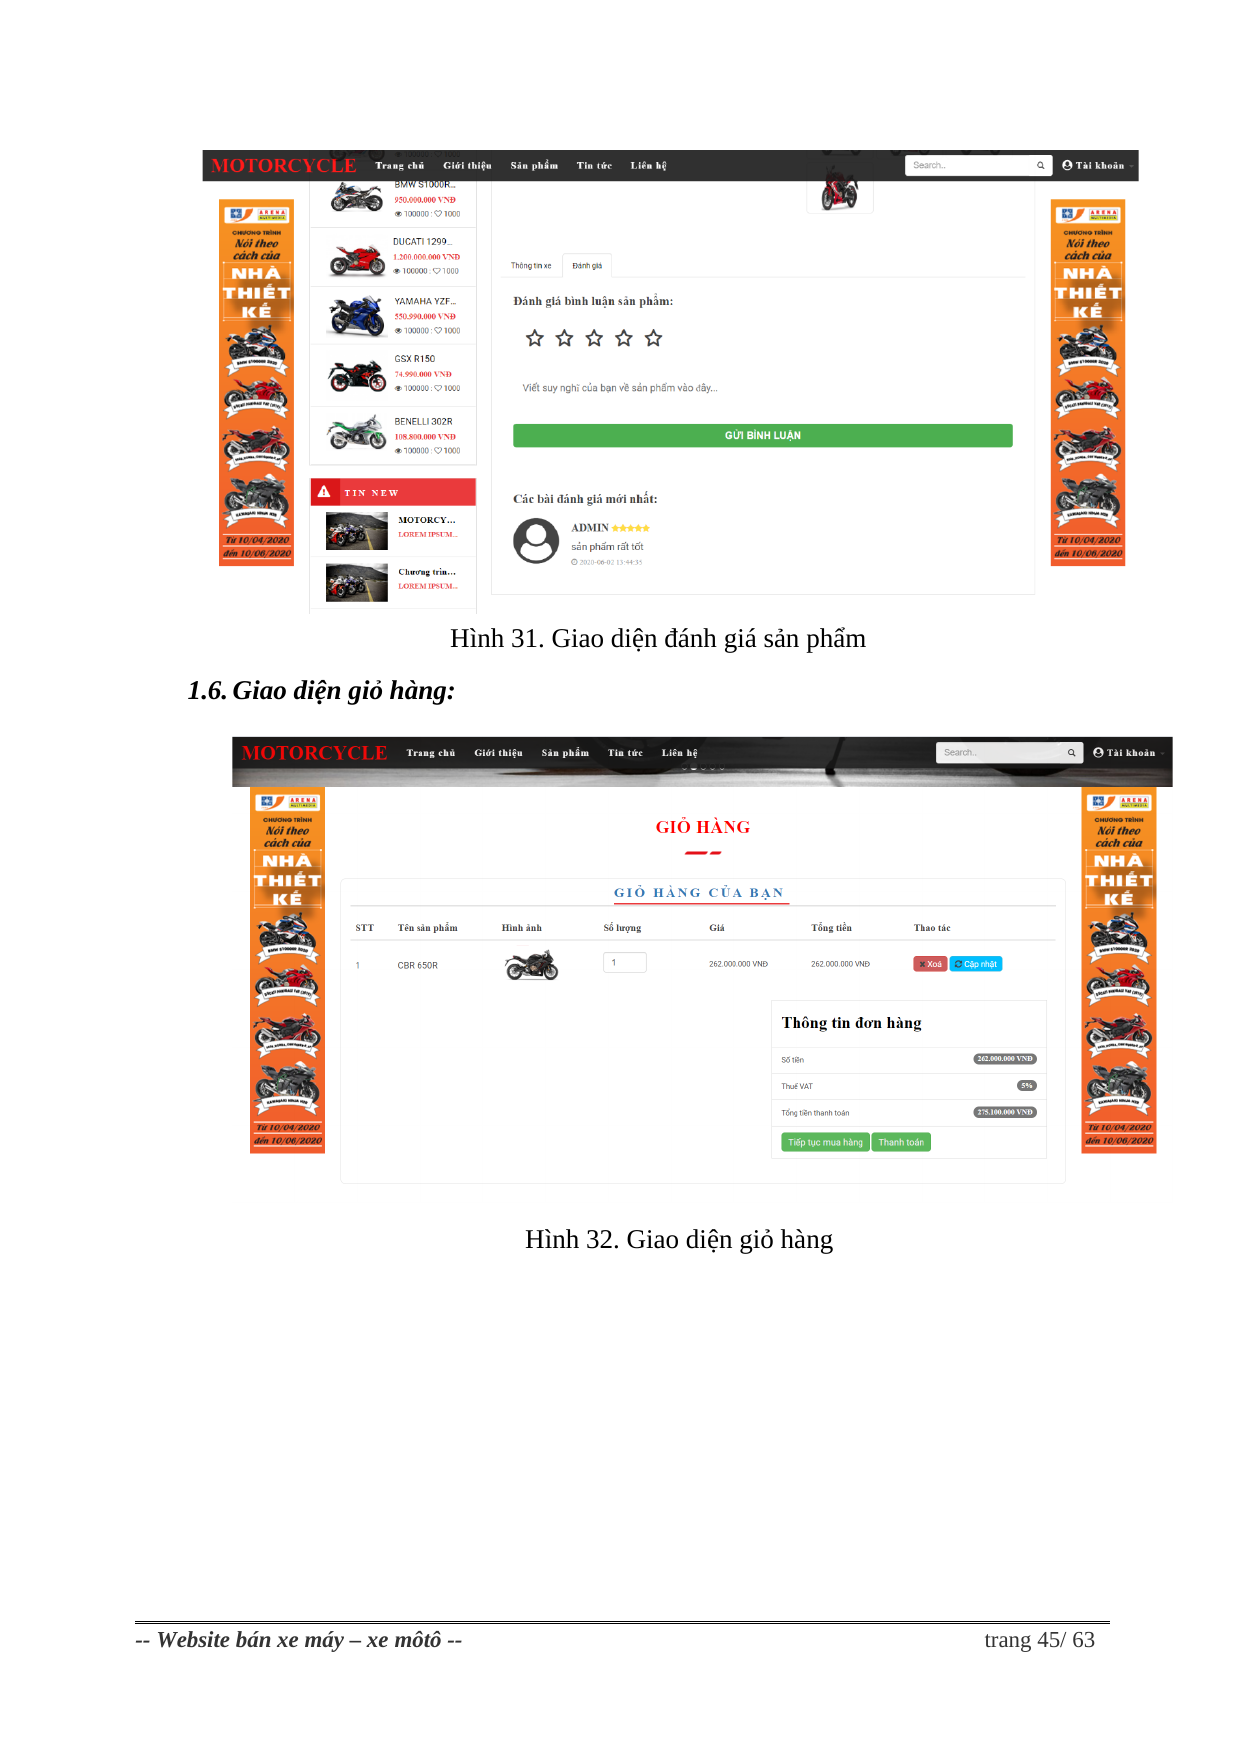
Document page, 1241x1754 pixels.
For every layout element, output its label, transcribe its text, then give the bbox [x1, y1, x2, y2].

list Giao diện giỏ hàng: [187, 674, 1090, 705]
list Hình 32. Giao diện giỏ hàng [525, 1223, 1090, 1254]
picture [201, 150, 1138, 613]
text Hình 31. Giao diện đánh giá sản phẩm [450, 613, 1090, 653]
picture [232, 736, 1173, 1203]
